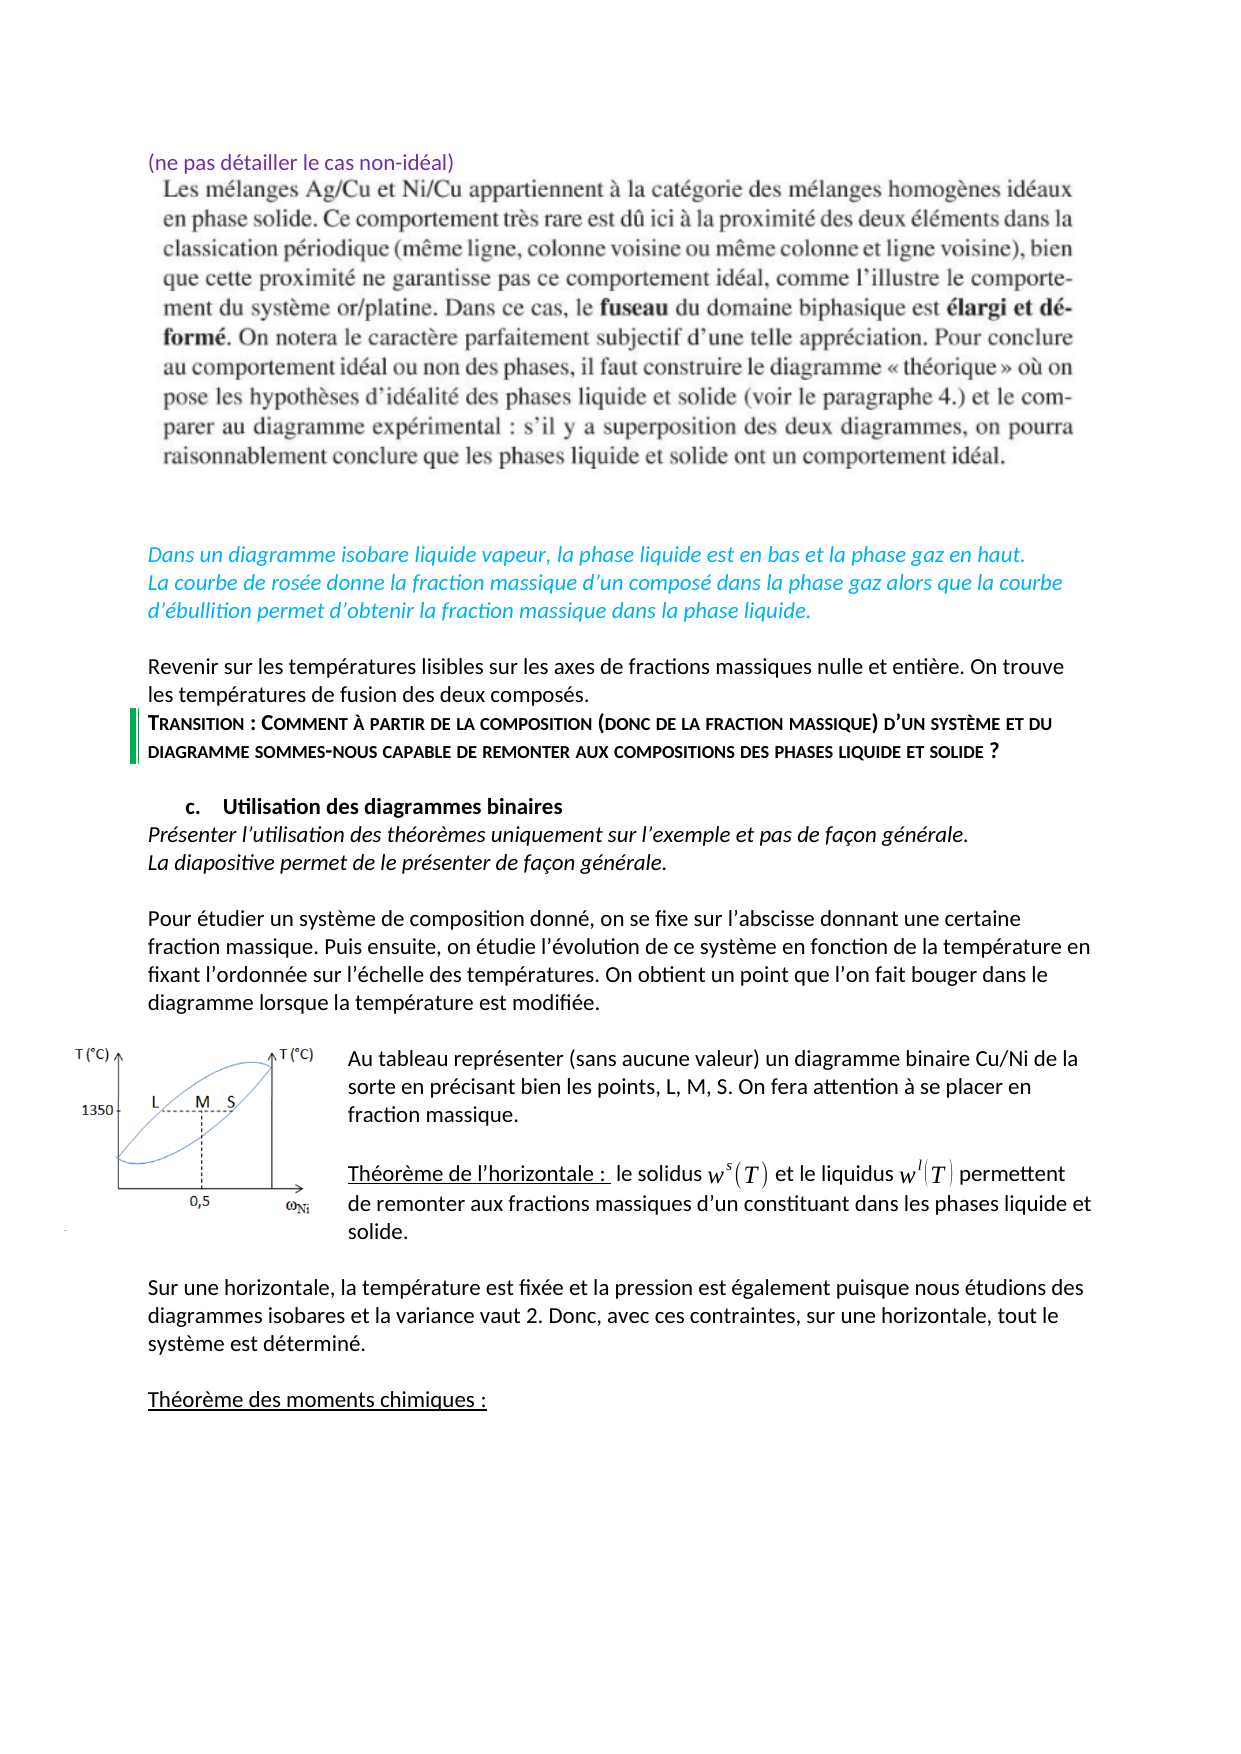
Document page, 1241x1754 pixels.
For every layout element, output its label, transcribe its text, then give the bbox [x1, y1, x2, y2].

text (ne pas détailler le cas non-idéal) [148, 148, 1093, 175]
list Utilisation des diagrammes binaires [185, 792, 1093, 820]
text Au tableau représenter (sans aucune valeur) un diagramme binaire Cu/Ni de la sorte en précisant bien les points, L, M, S. On fera attention à se placer en fraction massique. [329, 1044, 1093, 1128]
text Dans un diagramme isobare liquide vapeur, la phase liquide est en bas et la phase gaz en haut. [148, 540, 1093, 568]
picture [64, 1036, 329, 1231]
text Transition : Comment à partir de la composition (donc de la fraction massique) d’un système et du diagramme sommes-nous capable de remonter aux compositions des phases liquide et solide ? [148, 708, 1093, 764]
text Sur une horizontale, la température est fixée et la pression est également puisque nous étudions des diagrammes isobares et la variance vaut 2. Donc, avec ces contraintes, sur une horizontale, tout le système est déterminé. [148, 1273, 1093, 1357]
text Théorème des moments chimiques : [148, 1385, 1093, 1413]
text Présenter l’utilisation des théorèmes uniquement sur l’exemple et pas de façon générale. [148, 820, 1093, 848]
picture [147, 175, 1093, 484]
text La courbe de rosée donne la fraction massique d’un composé dans la phase gaz alors que la courbe d’ébullition permet d’obtenir la fraction massique dans la phase liquide. [148, 568, 1093, 624]
text La diapositive permet de le présenter de façon générale. [148, 848, 1093, 876]
text Revenir sur les températures lisibles sur les axes de fractions massiques nulle et entière. On trouve les températures de fusion des deux composés. [148, 652, 1093, 708]
text Théorème de l’horizontale : le solidus et le liquidus permettent de remonter aux fractions massiques d’un constituant dans les phases liquide et solide. [148, 1156, 1093, 1245]
text Pour étudier un système de composition donné, on se fixe sur l’abscisse donnant une certaine fraction massique. Puis ensuite, on étudie l’évolution de ce système en fonction de la température en fixant l’ordonnée sur l’échelle des températures. On obtient un point que l’on fait bouger dans le diagramme lorsque la température est modifiée. [148, 904, 1093, 1016]
